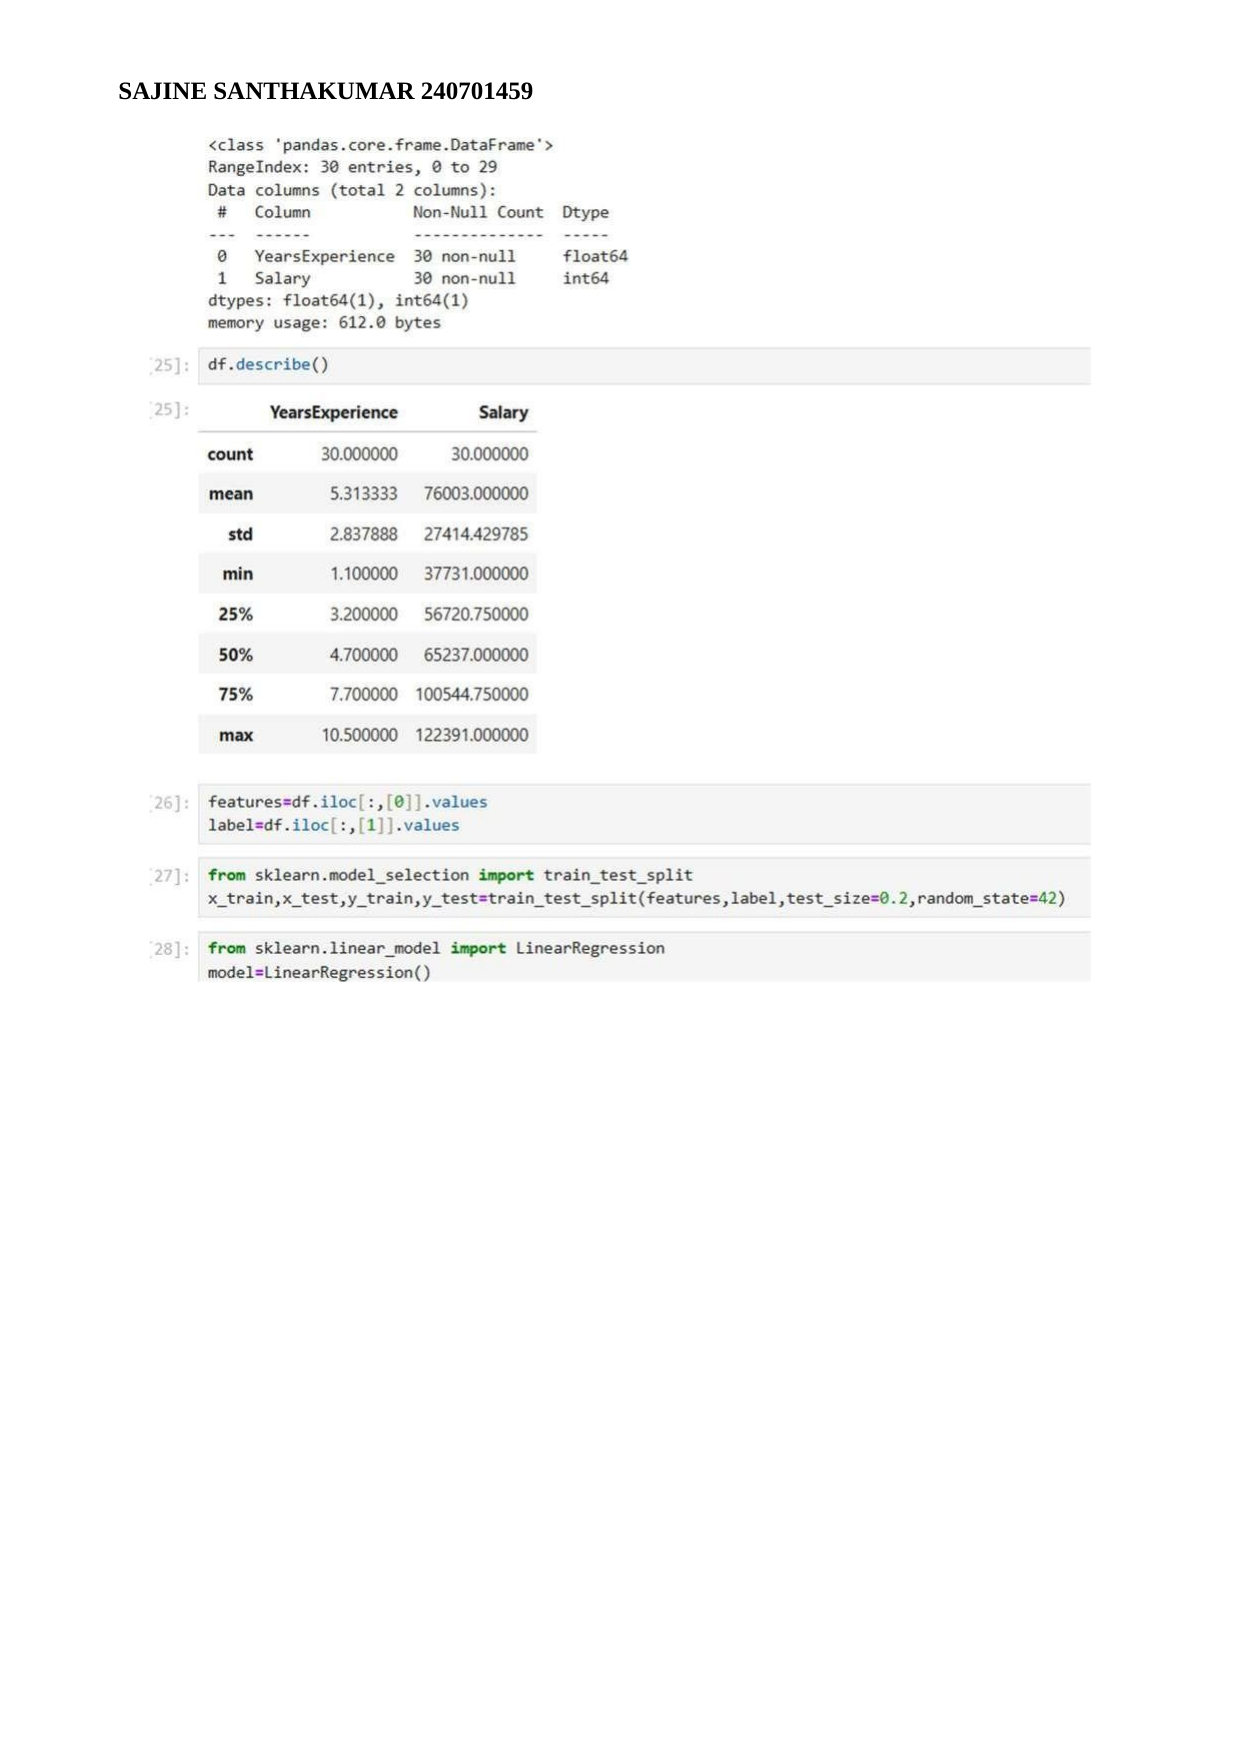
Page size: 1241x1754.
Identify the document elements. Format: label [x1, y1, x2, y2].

picture [149, 137, 1091, 982]
